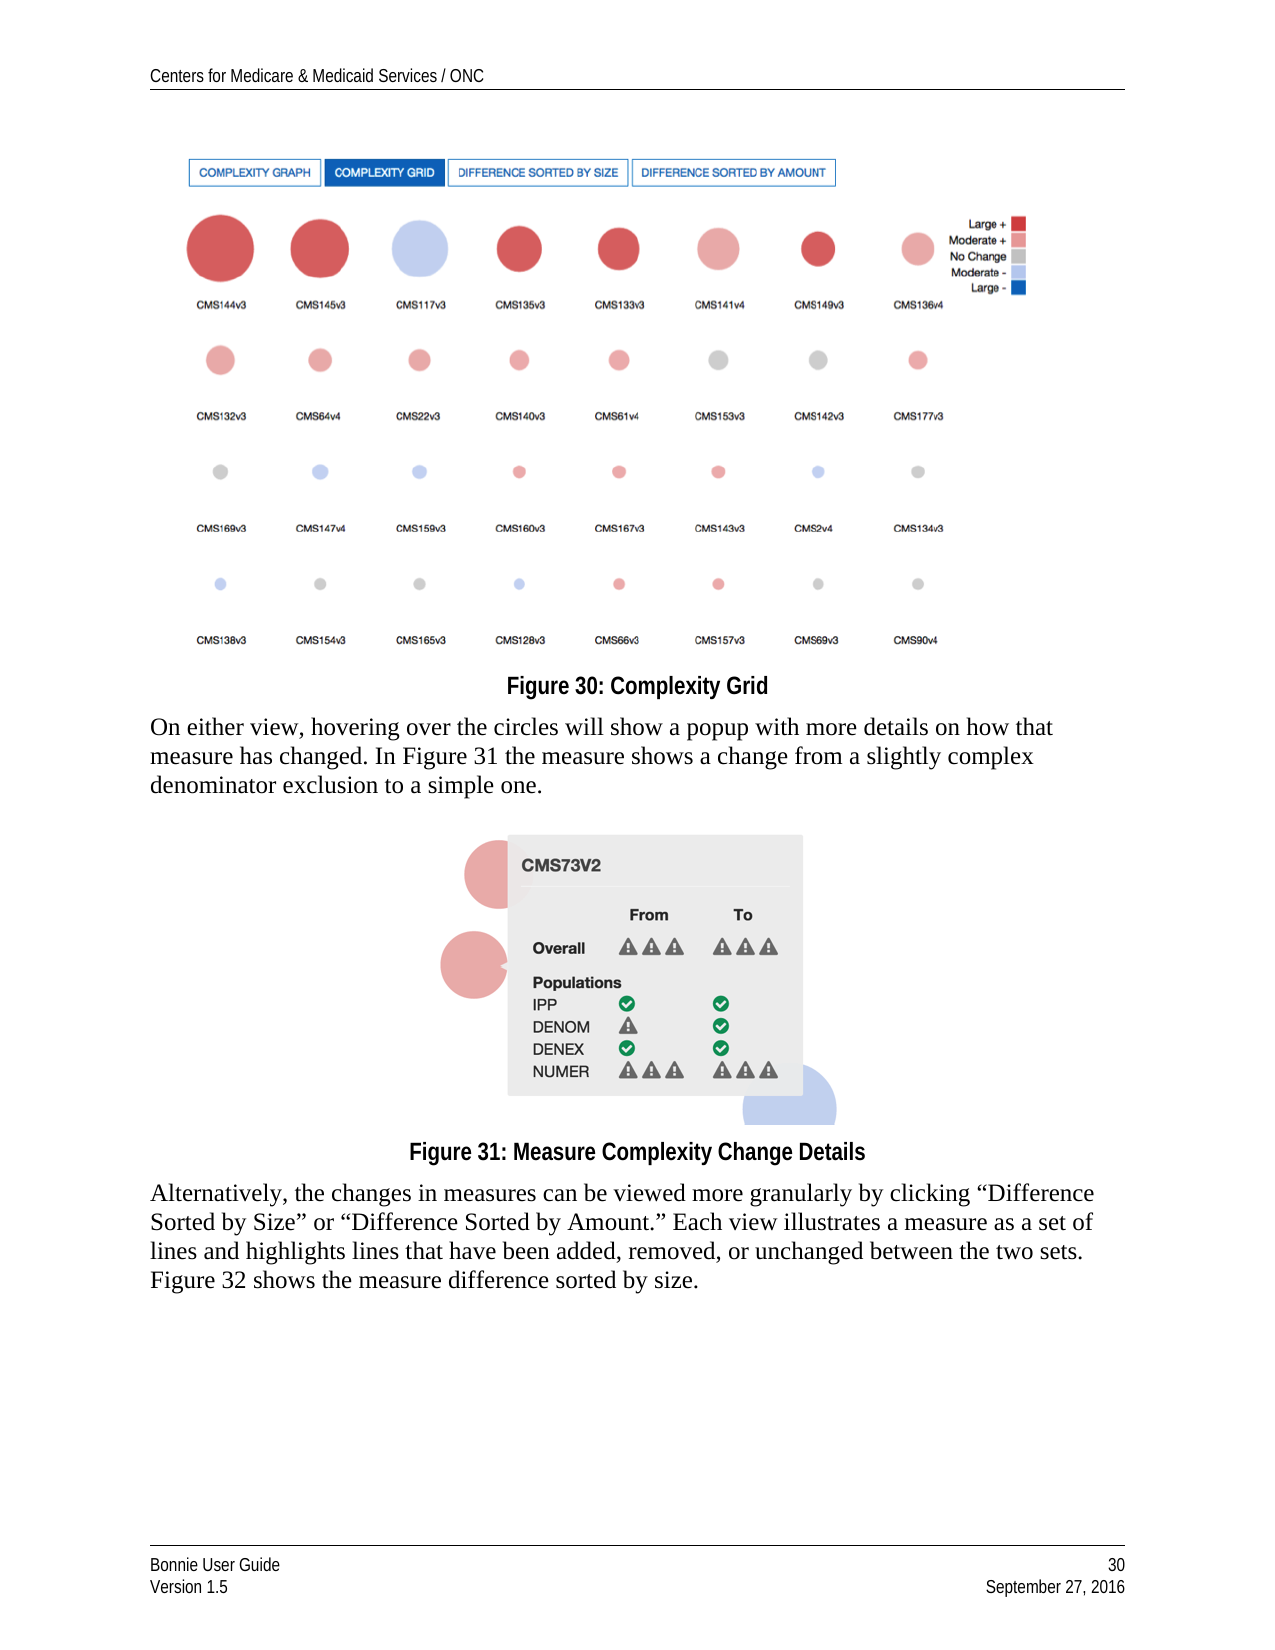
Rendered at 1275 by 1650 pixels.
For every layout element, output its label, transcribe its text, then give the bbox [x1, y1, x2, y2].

picture [429, 811, 846, 1125]
picture [162, 150, 1113, 659]
